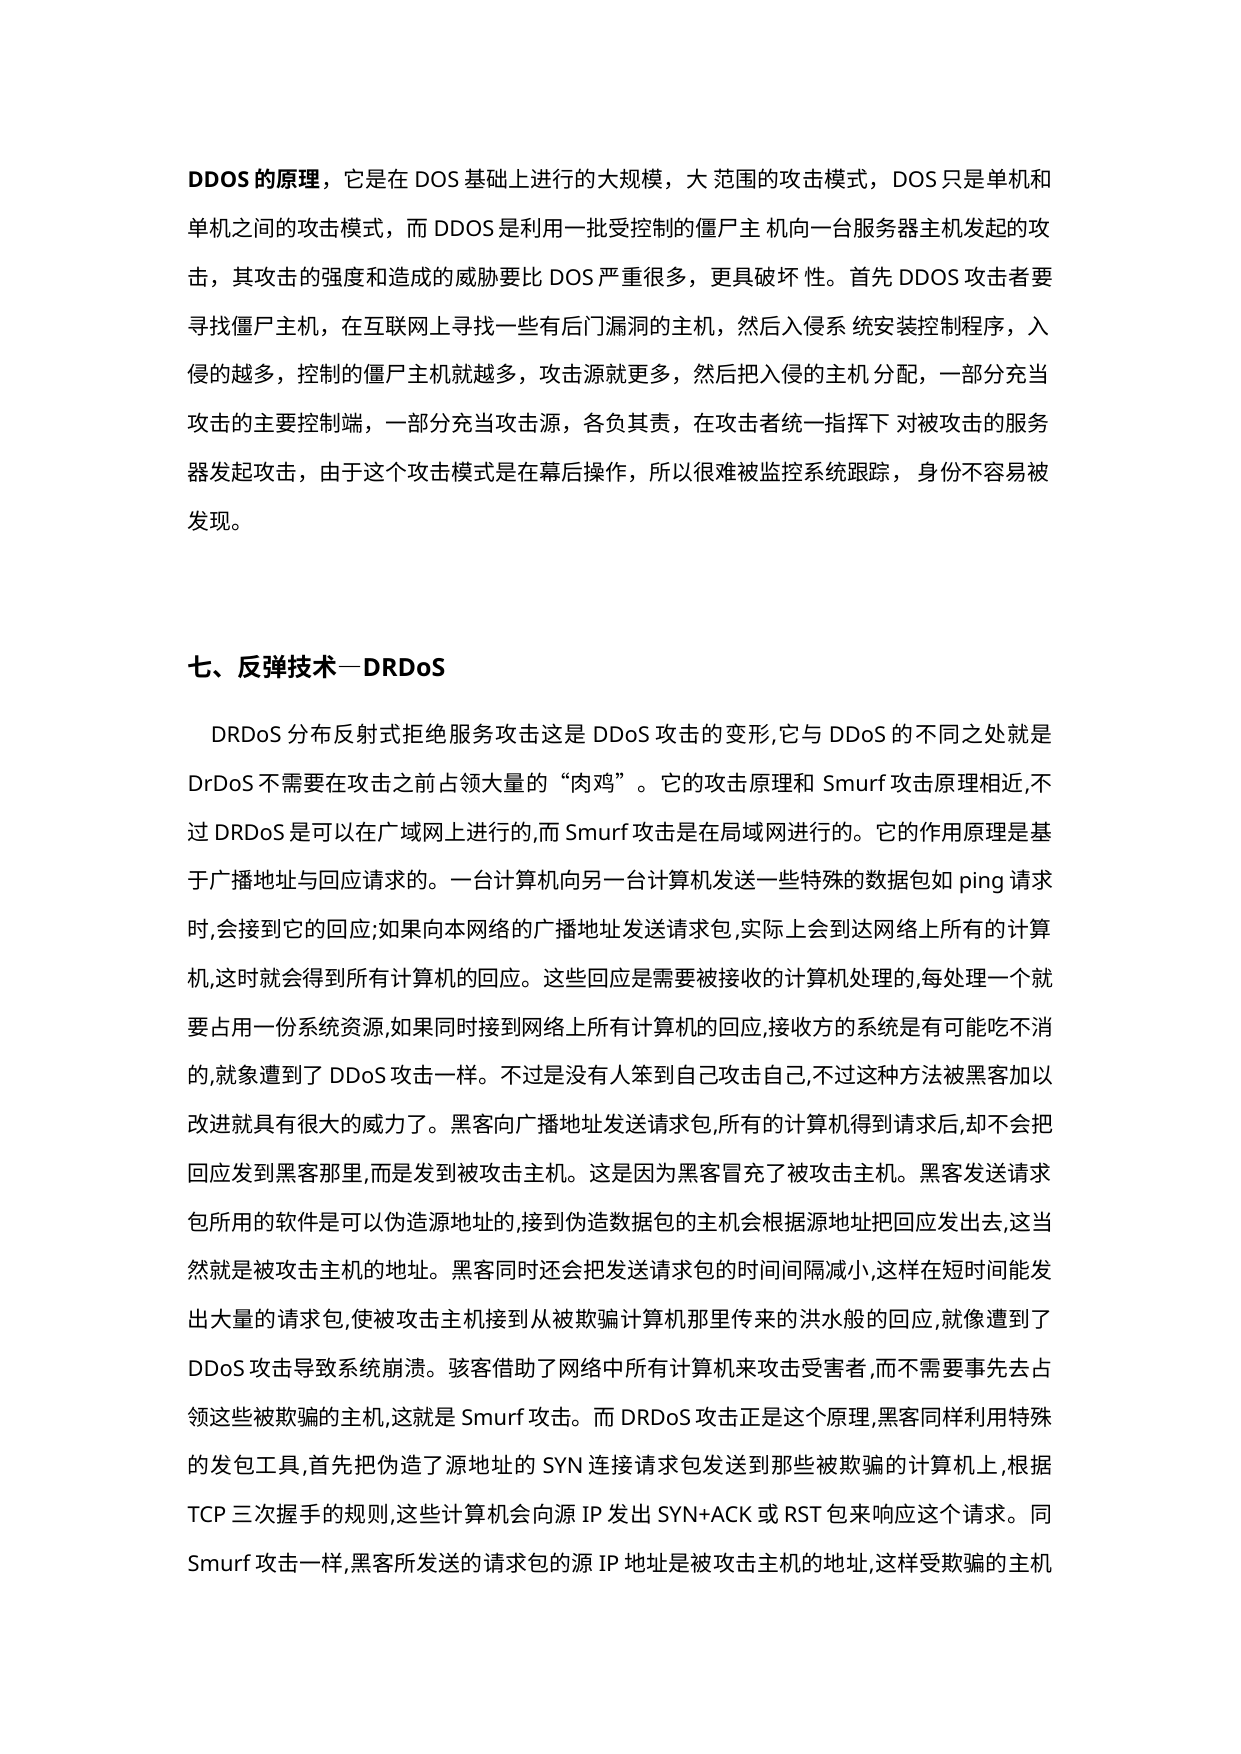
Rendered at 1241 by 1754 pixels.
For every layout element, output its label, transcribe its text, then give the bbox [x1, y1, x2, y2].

text 七、反弹技术—DRDoS [187, 633, 1053, 698]
text DDOS的原理，它是在DOS基础上进行的大规模，大 范围的攻击模式，DOS只是单机和单机之间的攻击模式，而DDOS是利用一批受控制的僵尸主 机向一台服务器主机发起的攻击，其攻击的强度和造成的威胁要比DOS严重很多，更具破坏 性。首先DDOS攻击者要寻找僵尸主机，在互联网上寻找一些有后门漏洞的主机，然后入侵系 统安装控制程序，入侵的越多，控制的僵尸主机就越多，攻击源就更多，然后把入侵的主机 分配，一部分充当攻击的主要控制端，一部分充当攻击源，各负其责，在攻击者统一指挥下 对被攻击的服务器发起攻击，由于这个攻击模式是在幕后操作，所以很难被监控系统跟踪， 身份不容易被发现。 [187, 162, 1053, 536]
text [187, 717, 1053, 1578]
